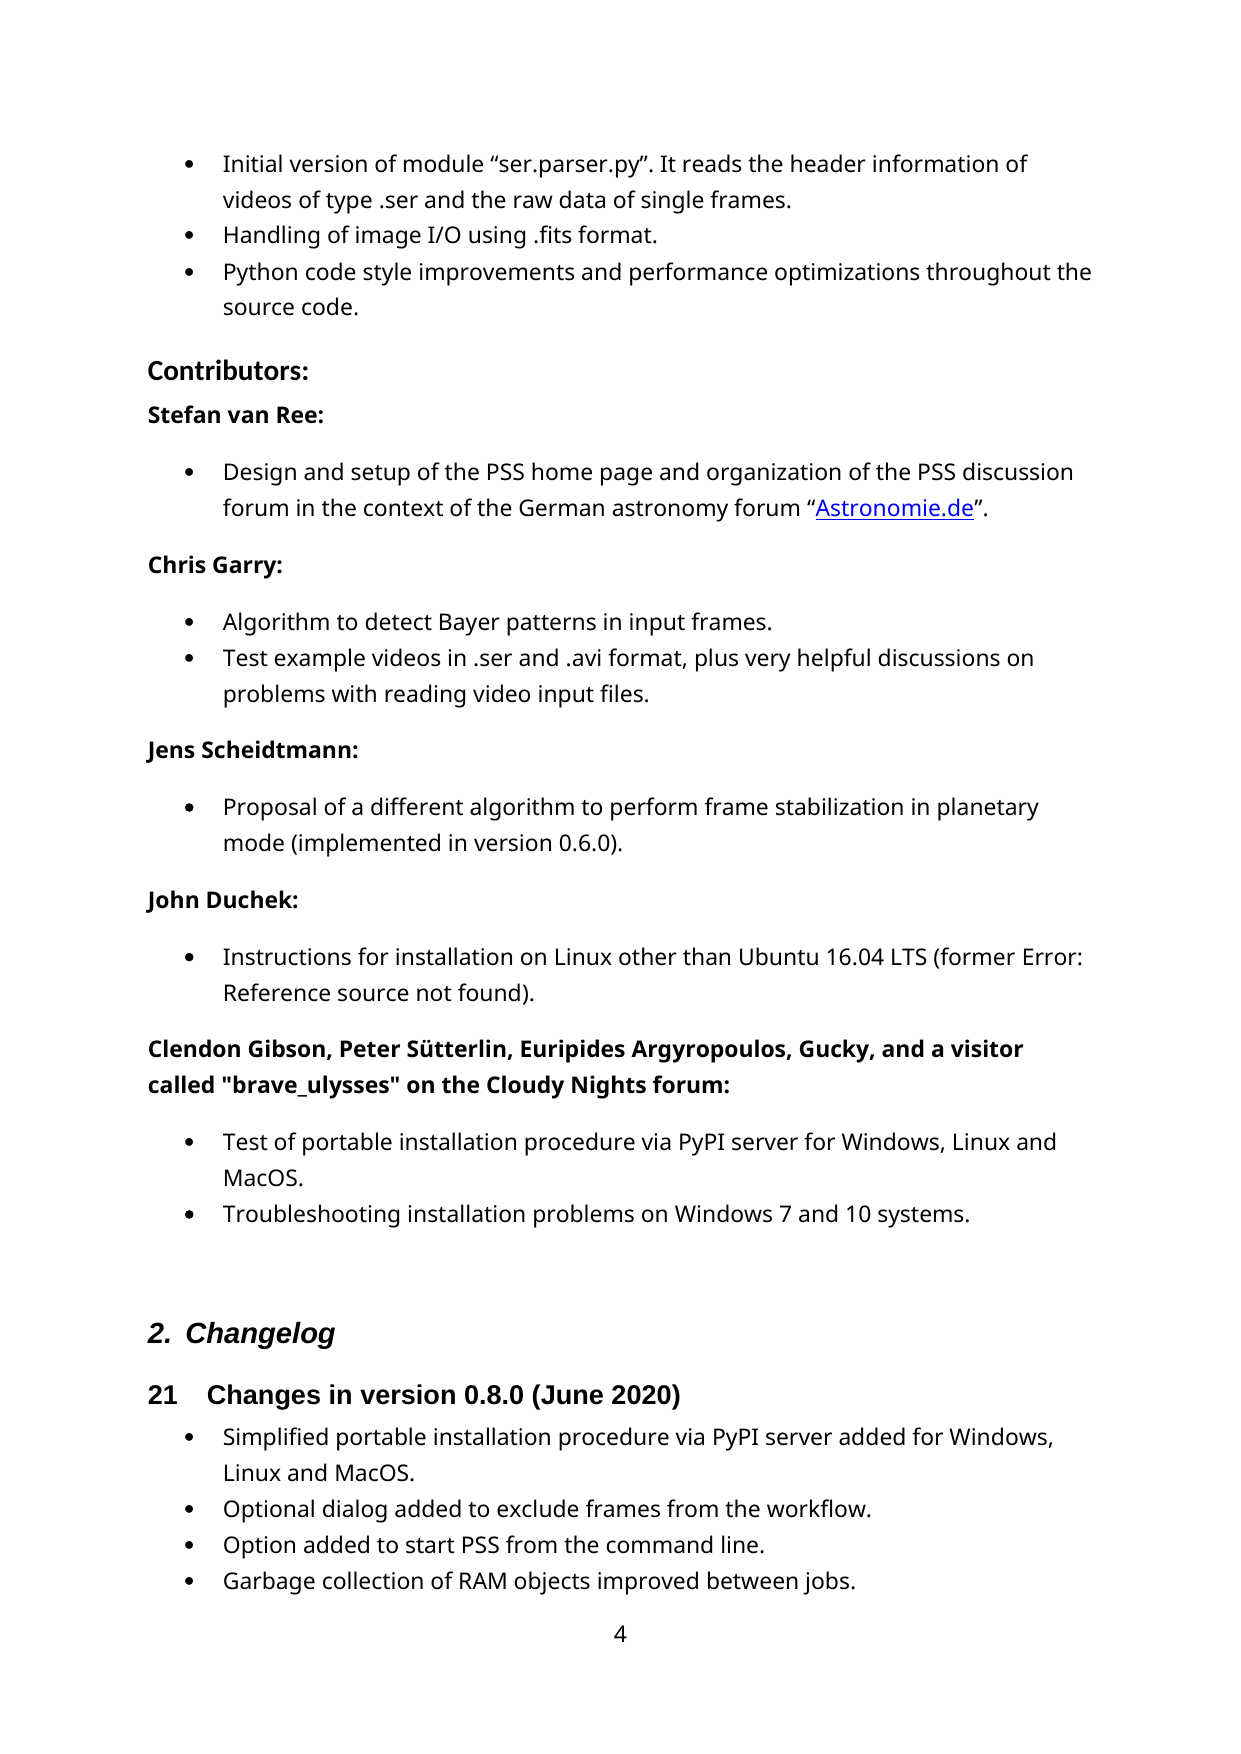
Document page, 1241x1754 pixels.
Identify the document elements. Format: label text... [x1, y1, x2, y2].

list Garbage collection of RAM objects improved between jobs. [185, 1565, 1093, 1596]
text Chris Garry: [148, 549, 1093, 580]
list Simplified portable installation procedure via PyPI server added for Windows, Linux and MacOS. [185, 1421, 1093, 1488]
list Algorithm to detect Bayer patterns in input frames. [185, 606, 1093, 637]
list Initial version of module “ser.parser.py”. It reads the header information of videos of type .ser and the raw data of single frames. [185, 148, 1093, 215]
text Clendon Gibson, Peter Sütterlin, Euripides Argyropoulos, Gucky, and a visitor called "brave_ulysses" on the Cloudy Nights forum: [148, 1033, 1093, 1101]
text Stefan van Ree: [148, 399, 1093, 431]
list Optional dialog added to exclude frames from the workflow. [185, 1493, 1093, 1524]
list Troubleshooting installation problems on Windows 7 and 10 systems. [185, 1198, 1093, 1229]
list Python code style improvements and performance optimizations throughout the source code. [185, 255, 1093, 323]
list Design and setup of the PSS home page and organization of the PSS discussion forum in the context of the German astronomy forum “Astronomie.de”. [185, 456, 1093, 523]
subtitle Changes in version 0.8.0 (June 2020) [148, 1379, 1093, 1410]
list Test example videos in .ser and .avi format, plus very helpful discussions on problems with reading video input files. [185, 642, 1093, 709]
list Handling of image I/O using .fits format. [185, 219, 1093, 251]
text Jens Scheidtmann: [148, 734, 1093, 766]
text John Duchek: [148, 884, 1093, 915]
subtitle Changelog [148, 1316, 1093, 1349]
list Proposal of a different algorithm to perform frame stabilization in planetary mode (implemented in version 0.6.0). [185, 791, 1093, 858]
subtitle Contributors: [148, 352, 1093, 388]
list Option added to start PSS from the command line. [185, 1529, 1093, 1560]
list Test of portable installation procedure via PyPI server for Windows, Linux and MacOS. [185, 1126, 1093, 1193]
